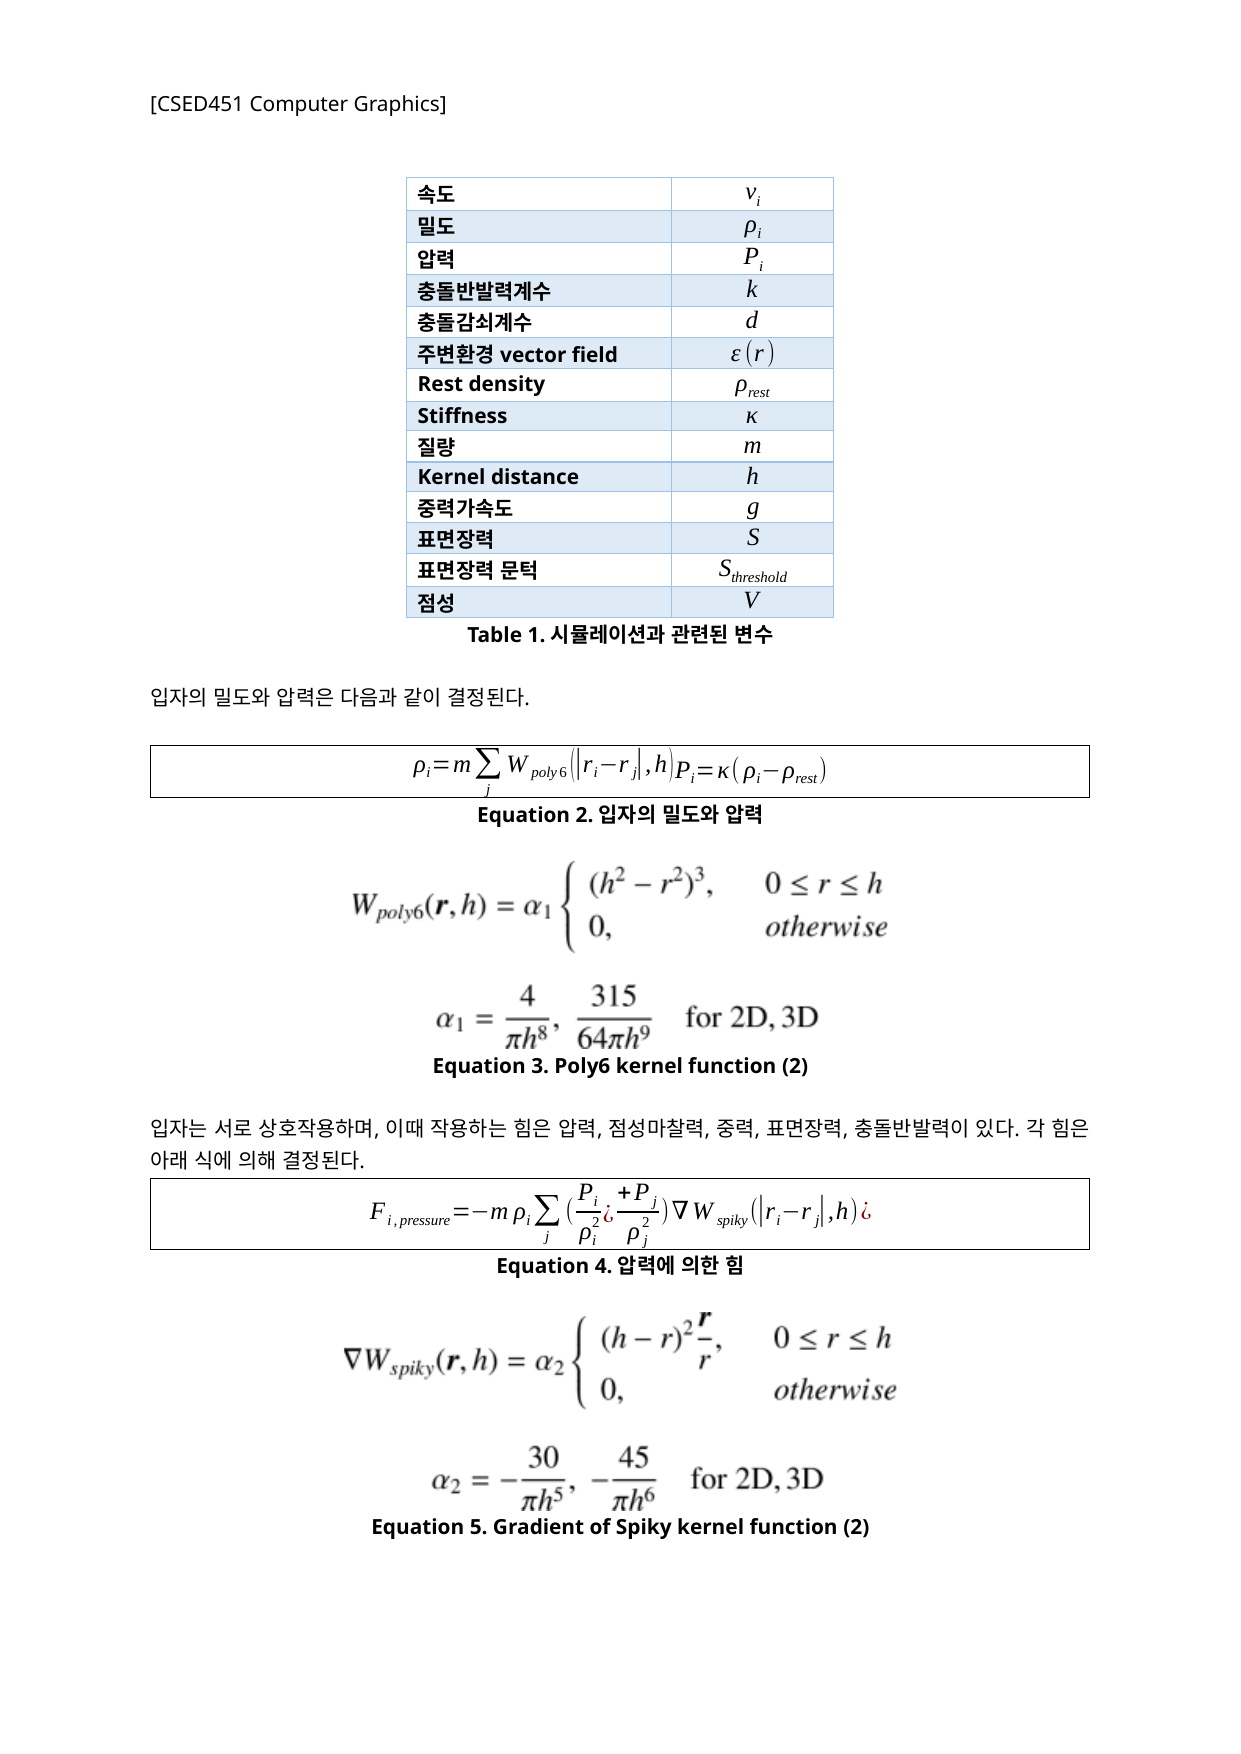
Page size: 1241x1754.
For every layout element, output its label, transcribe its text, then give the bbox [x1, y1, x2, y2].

table_cell [672, 369, 833, 401]
table_cell [672, 307, 833, 337]
table_cell [672, 178, 833, 209]
table_cell Stiffness [407, 402, 671, 430]
table_cell [672, 463, 833, 491]
text 입자의 밀도와 압력은 다음과 같이 결정된다. [150, 681, 1090, 712]
table_cell [672, 275, 833, 306]
table_cell [672, 554, 833, 586]
table_cell 주변환경 vector field [407, 338, 671, 368]
table_cell [672, 402, 833, 430]
table_cell 중력가속도 [407, 492, 671, 522]
table_cell [672, 587, 833, 617]
table_cell 표면장력 문턱 [407, 554, 671, 586]
picture [352, 861, 888, 1049]
table_cell 점성 [407, 587, 671, 617]
table_cell Rest density [407, 369, 671, 401]
table_cell 충돌감쇠계수 [407, 307, 671, 337]
table_cell [672, 243, 833, 274]
picture [343, 1312, 897, 1511]
table_cell [672, 431, 833, 461]
table_cell [672, 338, 833, 368]
text Equation . Gradient of Spiky kernel function [150, 1512, 1090, 1541]
table_cell 질량 [407, 431, 671, 461]
table_cell [672, 492, 833, 522]
table_cell [672, 523, 833, 553]
table_cell 속도 [407, 178, 671, 209]
text 입자는 서로 상호작용하며, 이때 작용하는 힘은 압력, 점성마찰력, 중력, 표면장력, 충돌반발력이 있다. 각 힘은 아래 식에 의해 결정된다. [150, 1112, 1090, 1175]
table_cell 충돌반발력계수 [407, 275, 671, 306]
table_header [151, 1179, 1089, 1248]
text Equation . Poly6 kernel function [150, 1051, 1090, 1079]
table_cell Kernel distance [407, 463, 671, 491]
table_cell 밀도 [407, 211, 671, 242]
table_header [151, 746, 1089, 797]
table_cell [672, 211, 833, 242]
table_cell 표면장력 [407, 523, 671, 553]
table_cell 압력 [407, 243, 671, 274]
